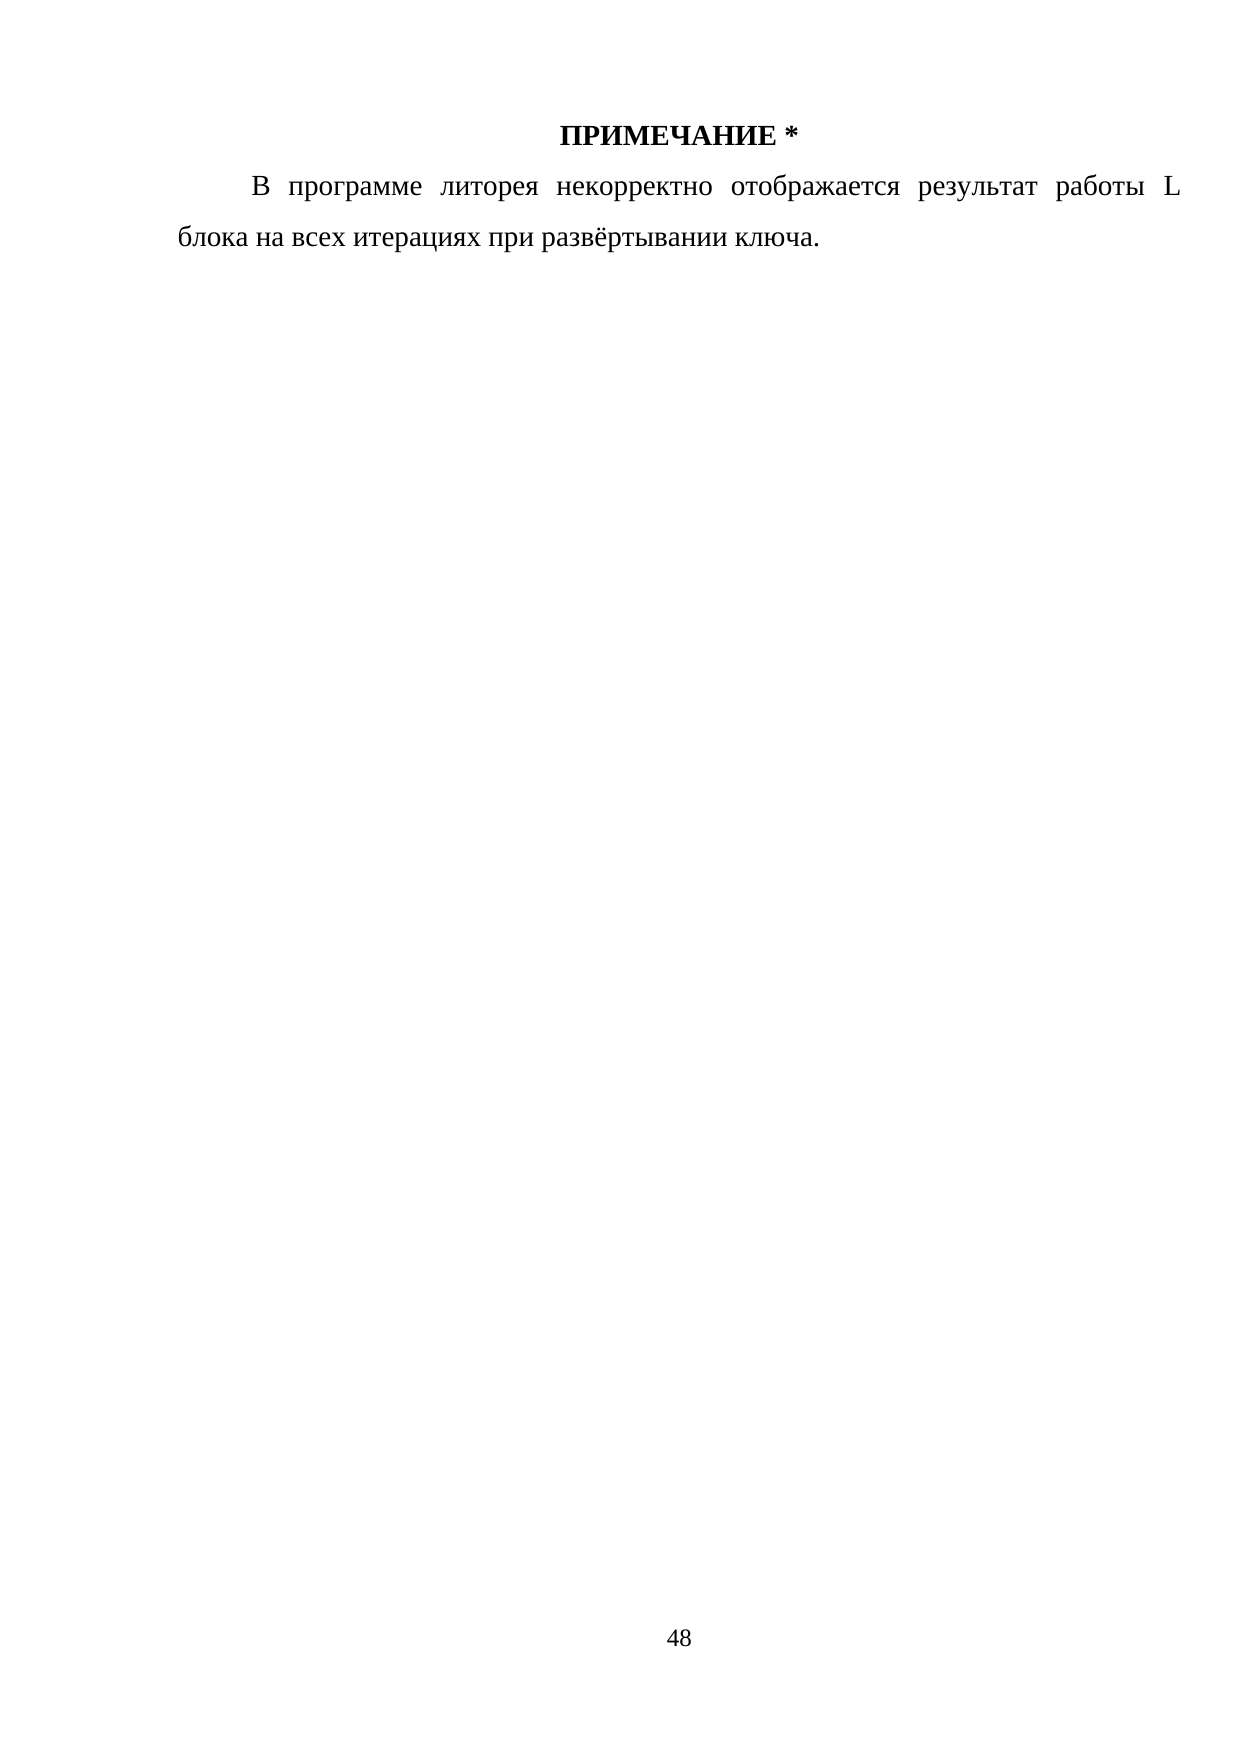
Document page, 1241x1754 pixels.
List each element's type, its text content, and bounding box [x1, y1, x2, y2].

text В программе литорея некорректно отображается результат работы L блока на всех итерациях при развёртывании ключа. [177, 168, 1181, 252]
text ПРИМЕЧАНИЕ * [177, 118, 1181, 152]
